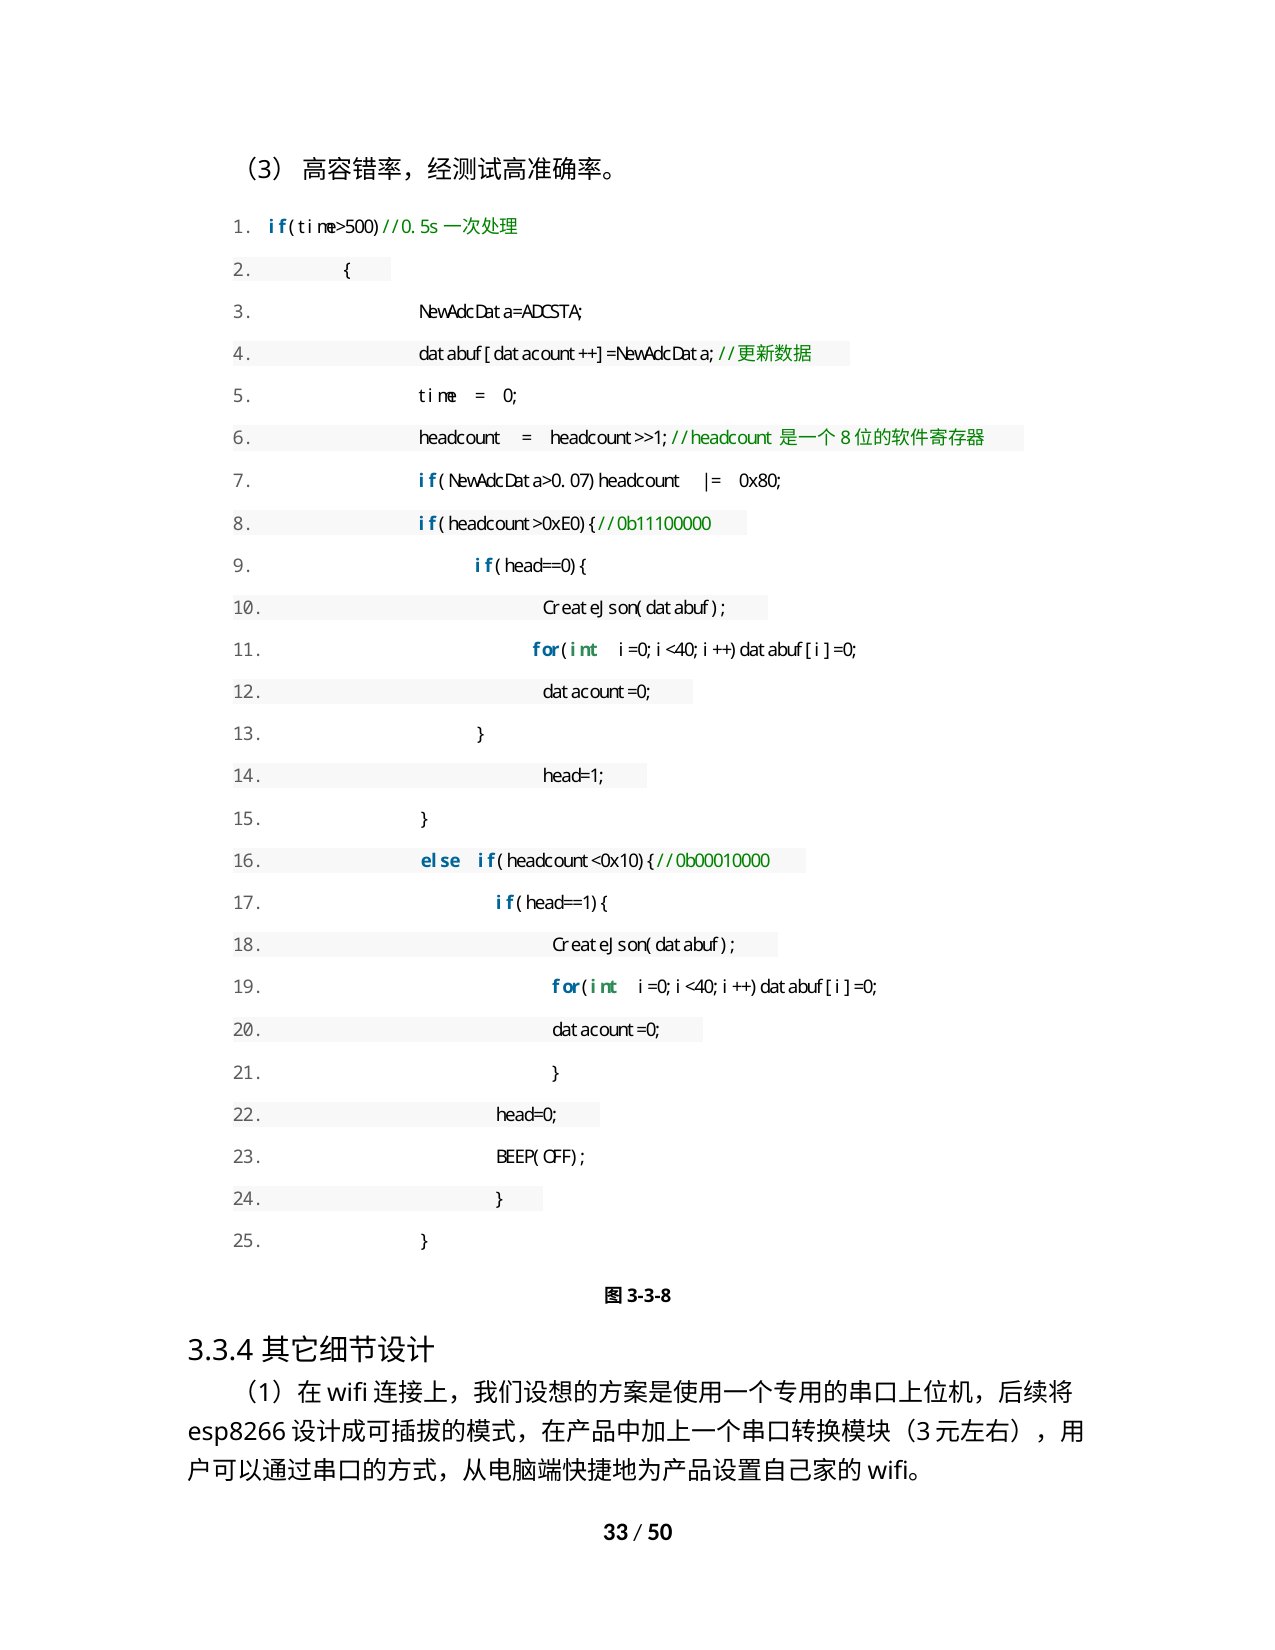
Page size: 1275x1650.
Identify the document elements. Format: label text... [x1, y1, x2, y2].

text （3） 高容错率，经测试高准确率。 [187, 150, 1087, 186]
text （1）在wifi连接上，我们设想的方案是使用一个专用的串口上位机，后续将esp8266设计成可插拔的模式，在产品中加上一个串口转换模块（3元左右），用户可以通过串口的方式，从电脑端快捷地为产品设置自己家的wifi。 [187, 1372, 1087, 1487]
subtitle 3.3.4 其它细节设计 [187, 1327, 1087, 1369]
text 图 3-3-8 [187, 1281, 1087, 1308]
